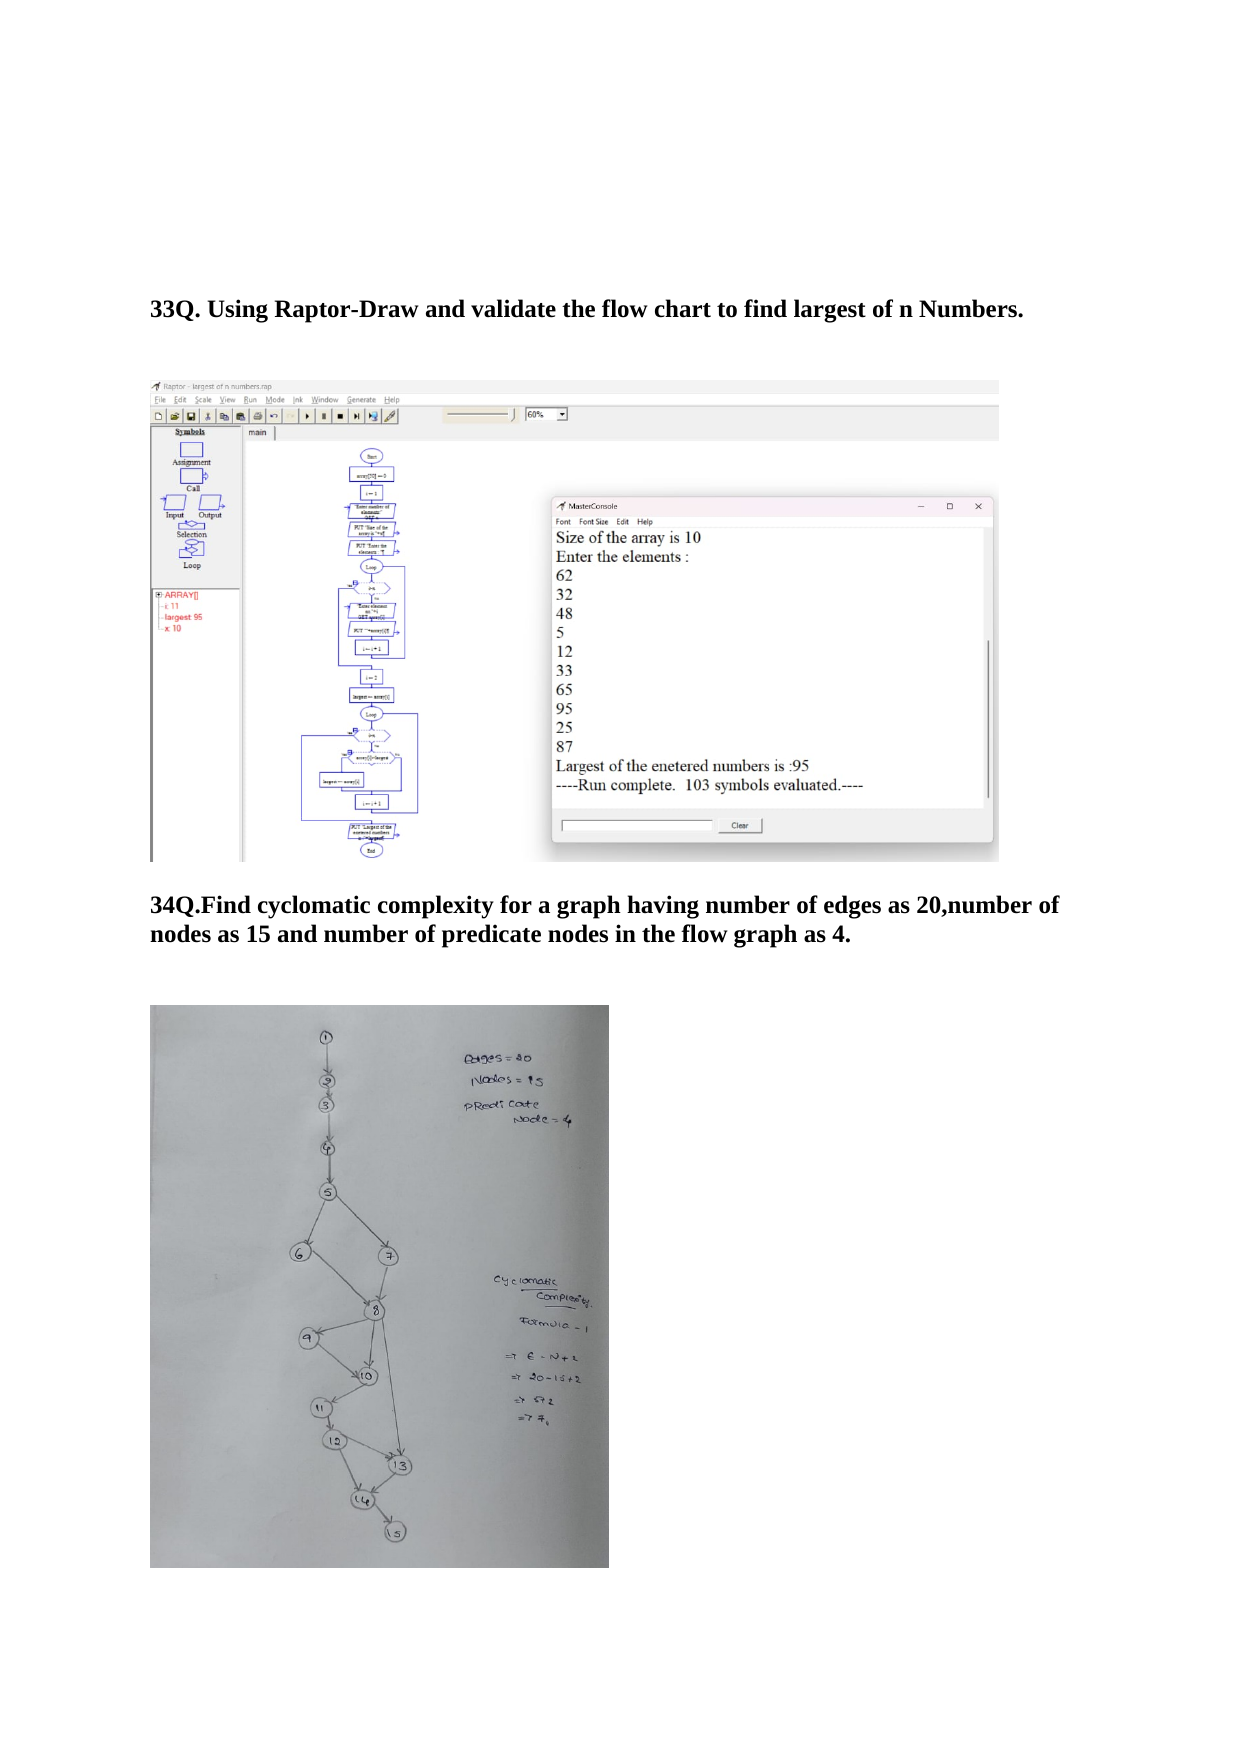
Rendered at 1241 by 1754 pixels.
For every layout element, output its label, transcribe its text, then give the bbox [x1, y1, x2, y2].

picture [150, 380, 999, 862]
text 34Q.Find cyclomatic complexity for a graph having number of edges as 20,number of nodes as 15 and number of predicate nodes in the flow graph as 4. [150, 890, 1090, 947]
text 33Q. Using Raptor-Draw and validate the flow chart to find largest of n Numbers. [150, 294, 1090, 322]
picture [150, 1005, 609, 1568]
